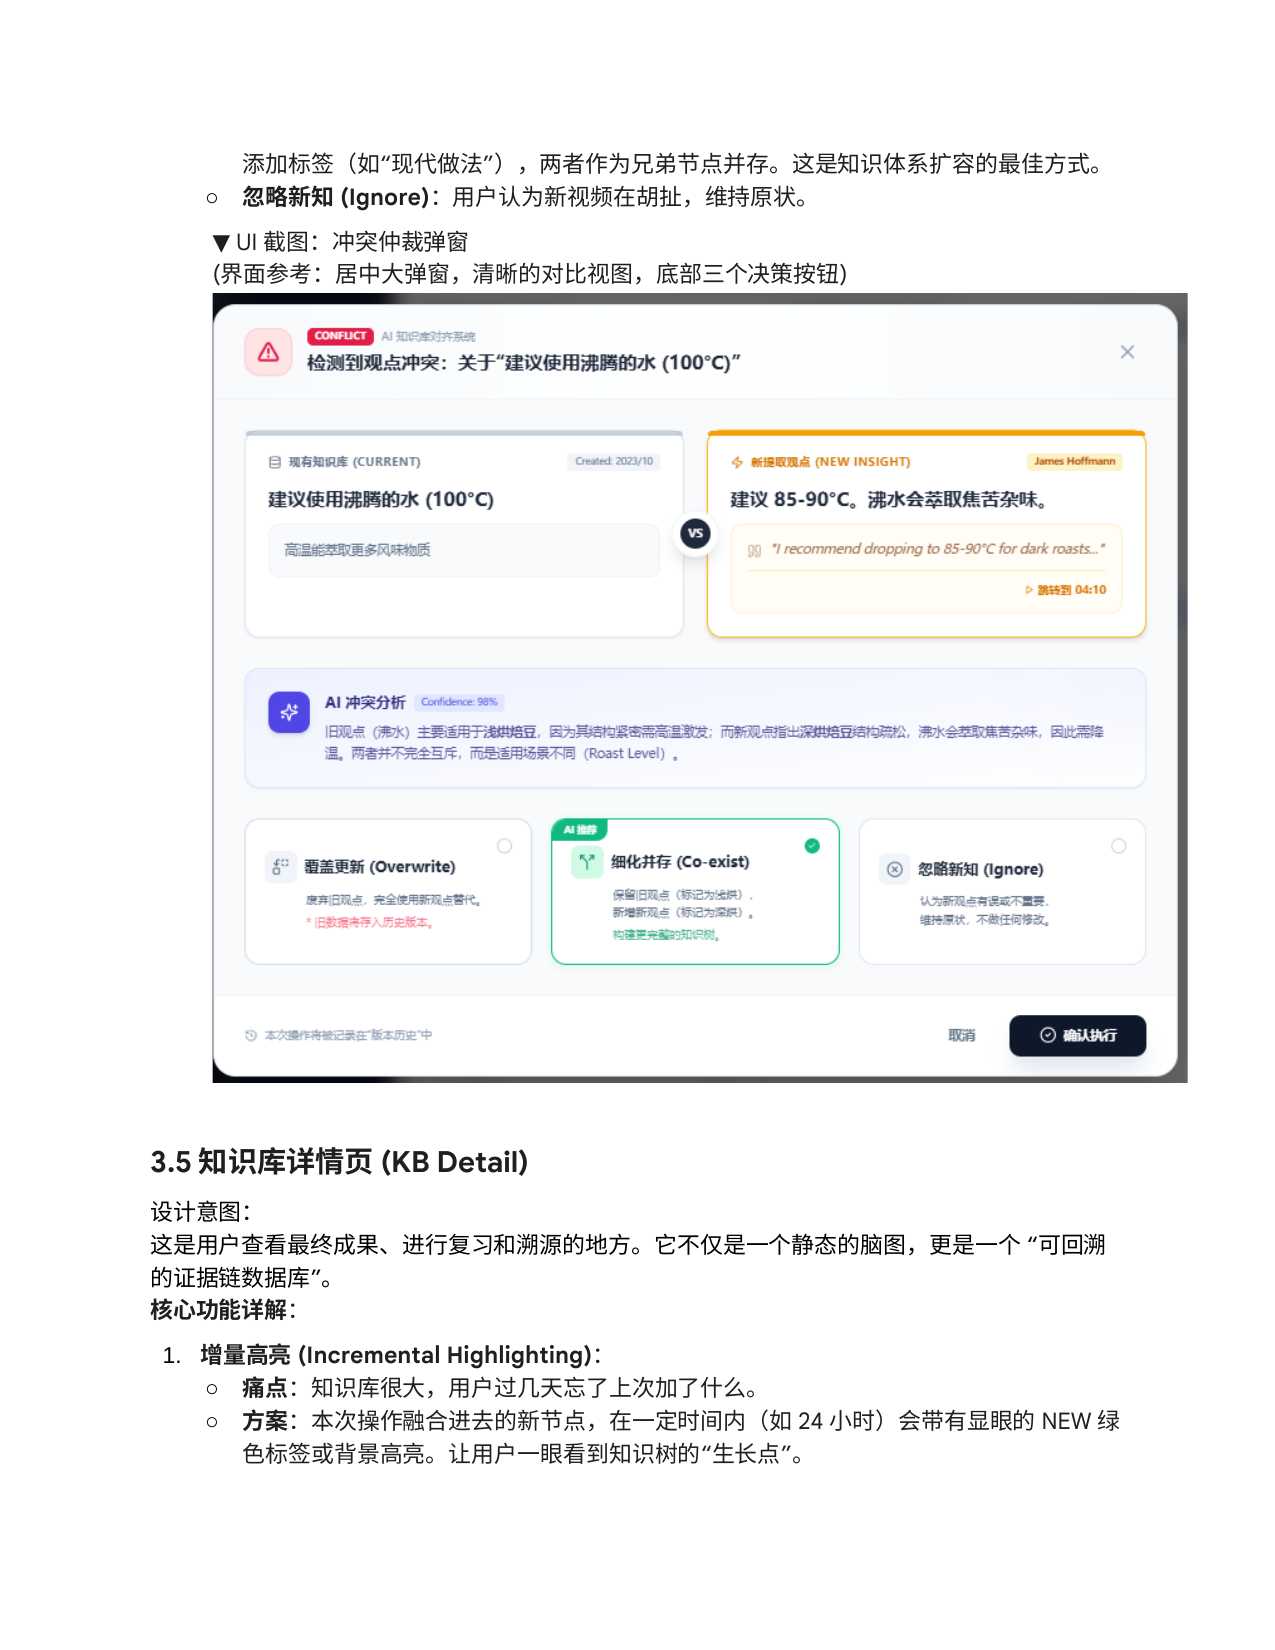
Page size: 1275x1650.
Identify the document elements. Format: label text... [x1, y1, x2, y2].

list 增量高亮 (Incremental Highlighting)： [162, 1342, 1125, 1371]
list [205, 150, 1125, 179]
text 这是用户查看最终成果、进行复习和溯源的地方。它不仅是一个静态的脑图，更是一个 “可回溯的证据链数据库”。 [150, 1231, 1125, 1293]
list 痛点：知识库很大，用户过几天忘了上次加了什么。 [205, 1374, 1125, 1403]
text 核心功能详解： [150, 1297, 1125, 1325]
text (界面参考：居中大弹窗，清晰的对比视图，底部三个决策按钮) [212, 261, 1062, 289]
picture [212, 293, 1188, 1083]
list 忽略新知 (Ignore)：用户认为新视频在胡扯，维持原状。 [205, 183, 1125, 211]
text ▼ UI 截图：冲突仲裁弹窗 [212, 228, 1062, 257]
subtitle 3.5 知识库详情页 (KB Detail) [150, 1144, 1125, 1181]
list 方案：本次操作融合进去的新节点，在一定时间内（如 24 小时）会带有显眼的 NEW 绿色标签或背景高亮。让用户一眼看到知识树的“生长点”。 [205, 1407, 1125, 1469]
text 设计意图： [150, 1198, 1125, 1227]
